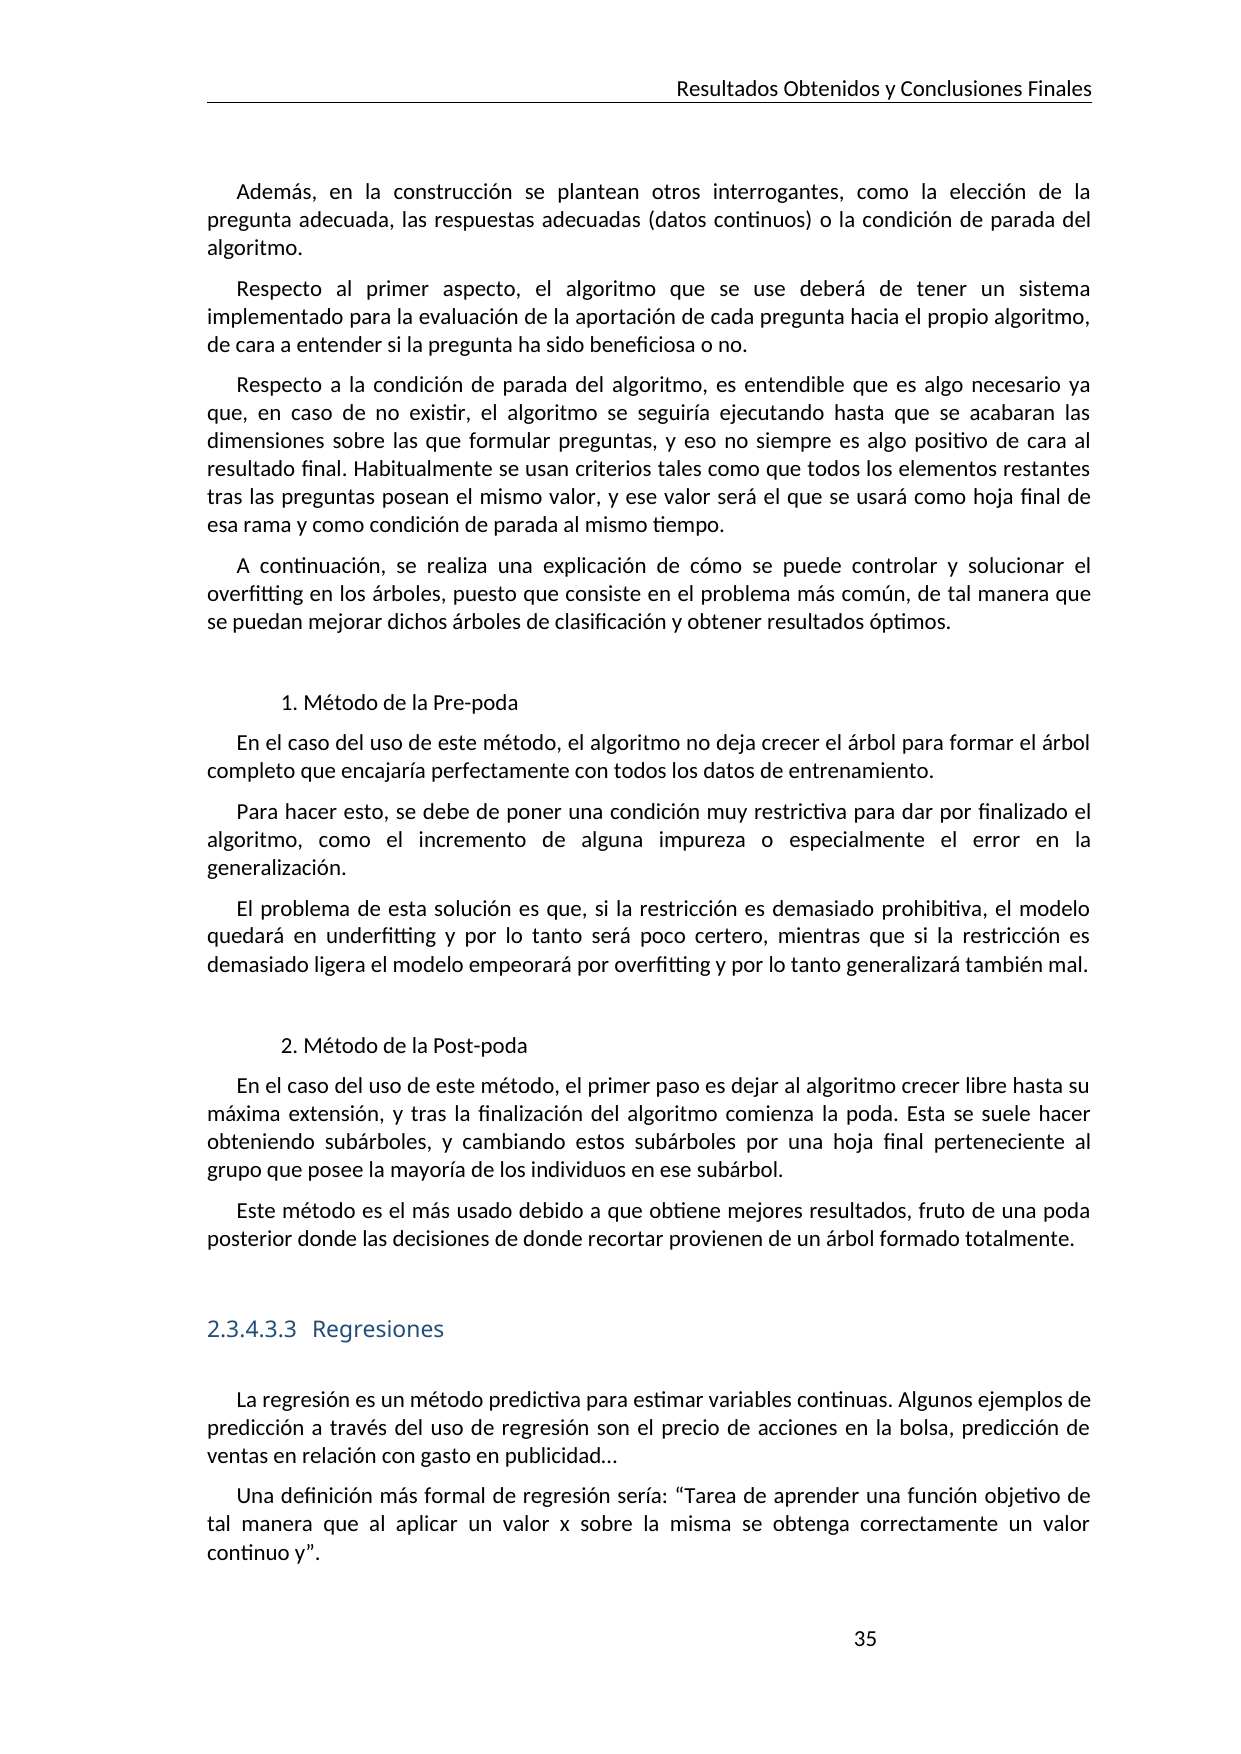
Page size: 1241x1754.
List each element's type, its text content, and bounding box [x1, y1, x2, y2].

text Para hacer esto, se debe de poner una condición muy restrictiva para dar por finalizado el algoritmo, como el incremento de alguna impureza o especialmente el error en la generalización. [207, 797, 1092, 881]
text Respecto al primer aspecto, el algoritmo que se use deberá de tener un sistema implementado para la evaluación de la aportación de cada pregunta hacia el propio algoritmo, de cara a entender si la pregunta ha sido beneficiosa o no. [207, 274, 1092, 358]
text A continuación, se realiza una explicación de cómo se puede controlar y solucionar el overfitting en los árboles, puesto que consiste en el problema más común, de tal manera que se puedan mejorar dichos árboles de clasificación y obtener resultados óptimos. [207, 551, 1092, 635]
text En el caso del uso de este método, el primer paso es dejar al algoritmo crecer libre hasta su máxima extensión, y tras la finalización del algoritmo comienza la poda. Esta se suele hacer obteniendo subárboles, y cambiando estos subárboles por una hoja final perteneciente al grupo que posee la mayoría de los individuos en ese subárbol. [207, 1071, 1092, 1183]
text La regresión es un método predictiva para estimar variables continuas. Algunos ejemplos de predicción a través del uso de regresión son el precio de acciones en la bolsa, predicción de ventas en relación con gasto en publicidad… [207, 1385, 1092, 1469]
text El problema de esta solución es que, si la restricción es demasiado prohibitiva, el modelo quedará en underfitting y por lo tanto será poco certero, mientras que si la restricción es demasiado ligera el modelo empeorará por overfitting y por lo tanto generalizará también mal. [207, 894, 1092, 978]
text Respecto a la condición de parada del algoritmo, es entendible que es algo necesario ya que, en caso de no existir, el algoritmo se seguiría ejecutando hasta que se acabaran las dimensiones sobre las que formular preguntas, y eso no siempre es algo positivo de cara al resultado final. Habitualmente se usan criterios tales como que todos los elementos restantes tras las preguntas posean el mismo valor, y ese valor será el que se usará como hoja final de esa rama y como condición de parada al mismo tiempo. [207, 370, 1092, 538]
text Una definición más formal de regresión sería: “Tarea de aprender una función objetivo de tal manera que al aplicar un valor x sobre la misma se obtenga correctamente un valor continuo y”. [207, 1482, 1092, 1566]
text Este método es el más usado debido a que obtiene mejores resultados, fruto de una poda posterior donde las decisiones de donde recortar provienen de un árbol formado totalmente. [207, 1196, 1092, 1252]
text Además, en la construcción se plantean otros interrogantes, como la elección de la pregunta adecuada, las respuestas adecuadas (datos continuos) o la condición de parada del algoritmo. [207, 177, 1092, 261]
text 1. Método de la Pre-poda [207, 688, 1092, 716]
text En el caso del uso de este método, el algoritmo no deja crecer el árbol para formar el árbol completo que encajaría perfectamente con todos los datos de entrenamiento. [207, 728, 1092, 784]
subtitle Regresiones [207, 1313, 1092, 1344]
text 2. Método de la Post-poda [281, 1031, 1092, 1059]
